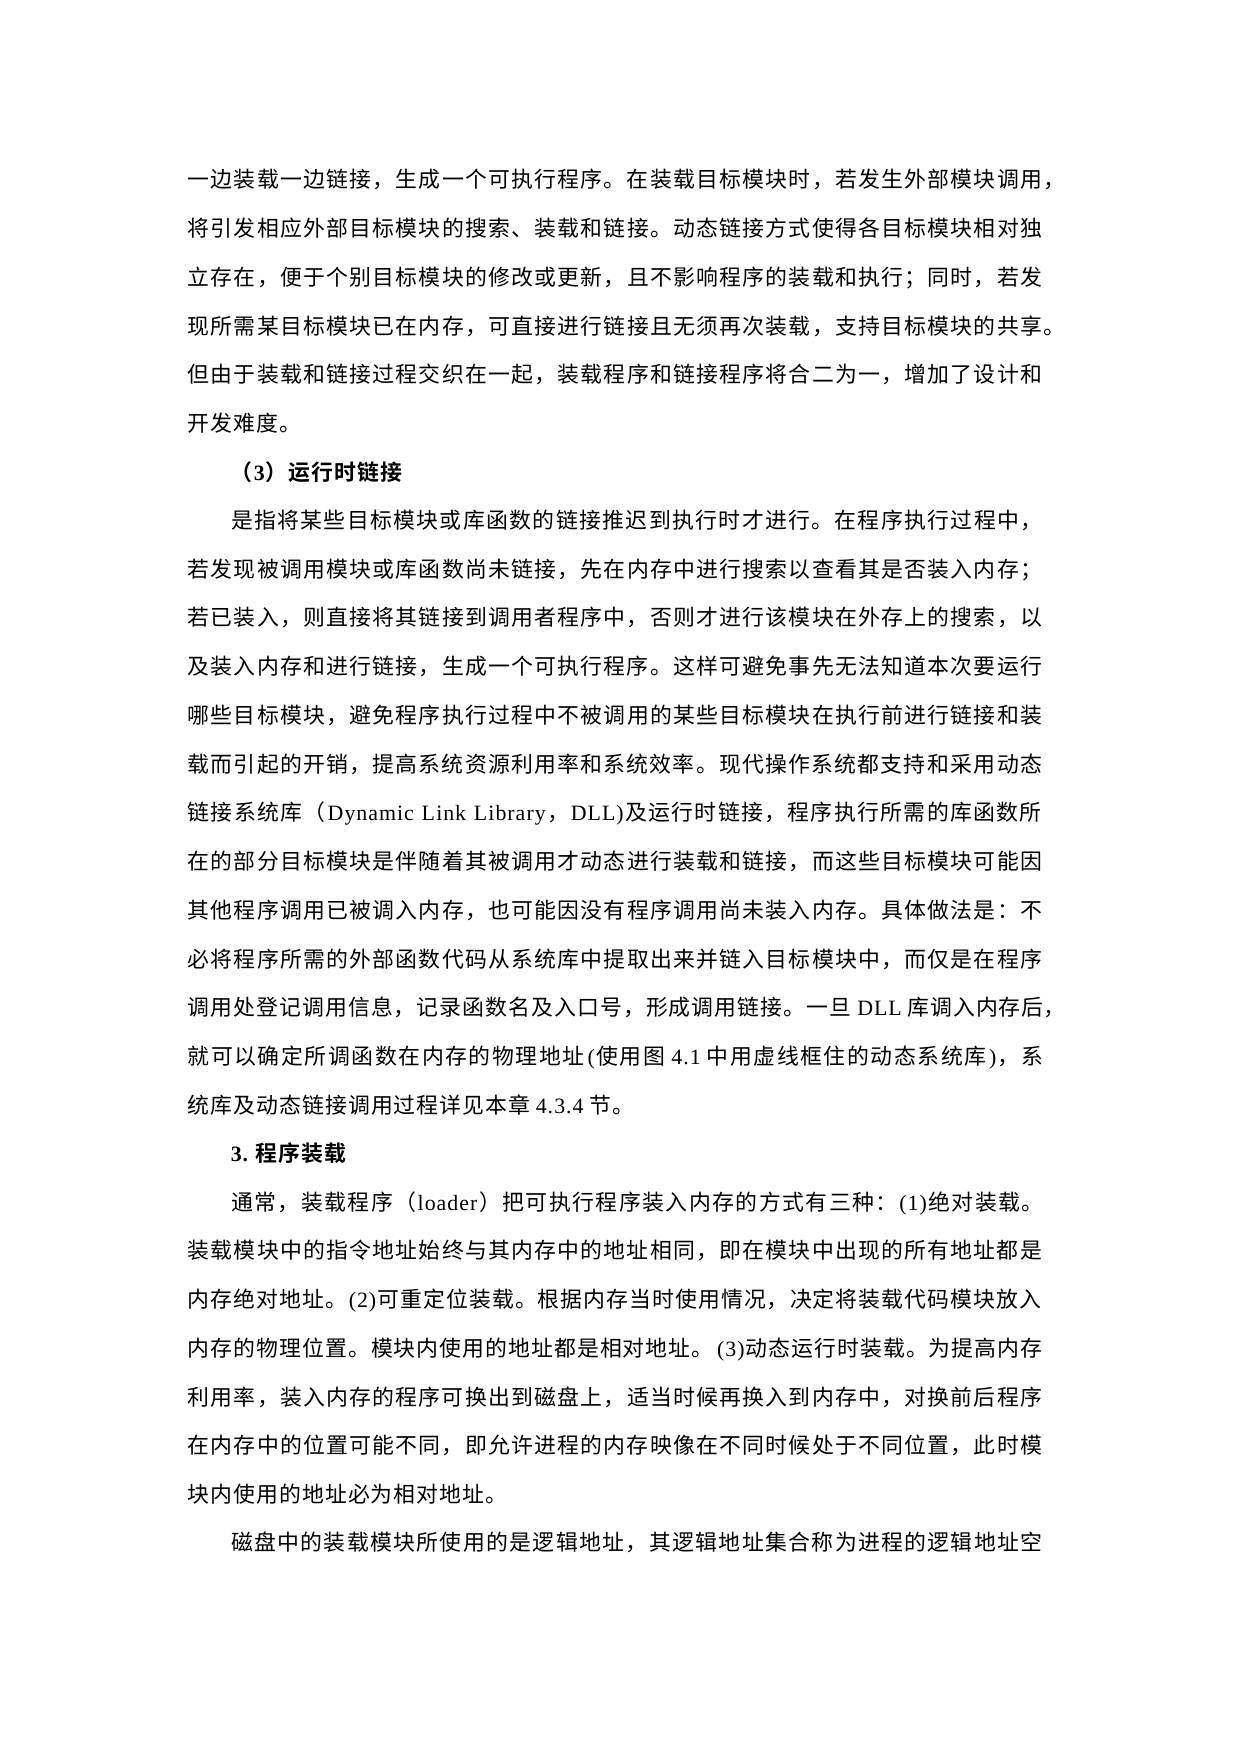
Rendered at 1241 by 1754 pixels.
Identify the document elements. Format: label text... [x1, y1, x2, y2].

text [187, 162, 1043, 438]
text 通常，装载程序（loader）把可执行程序装入内存的方式有三种：(1)绝对装载。装载模块中的指令地址始终与其内存中的地址相同，即在模块中出现的所有地址都是内存绝对地址。(2)可重定位装载。根据内存当时使用情况，决定将装载代码模块放入内存的物理位置。模块内使用的地址都是相对地址。(3)动态运行时装载。为提高内存利用率，装入内存的程序可换出到磁盘上，适当时候再换入到内存中，对换前后程序在内存中的位置可能不同，即允许进程的内存映像在不同时候处于不同位置，此时模块内使用的地址必为相对地址。 [187, 1184, 1043, 1509]
text 3. 程序装载 [187, 1136, 1043, 1168]
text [187, 1525, 1043, 1557]
text 是指将某些目标模块或库函数的链接推迟到执行时才进行。在程序执行过程中，若发现被调用模块或库函数尚未链接，先在内存中进行搜索以查看其是否装入内存；若已装入，则直接将其链接到调用者程序中，否则才进行该模块在外存上的搜索，以及装入内存和进行链接，生成一个可执行程序。这样可避免事先无法知道本次要运行哪些目标模块，避免程序执行过程中不被调用的某些目标模块在执行前进行链接和装载而引起的开销，提高系统资源利用率和系统效率。现代操作系统都支持和采用动态链接系统库（Dynamic Link Library，DLL)及运行时链接，程序执行所需的库函数所在的部分目标模块是伴随着其被调用才动态进行装载和链接，而这些目标模块可能因其他程序调用已被调入内存，也可能因没有程序调用尚未装入内存。具体做法是：不必将程序所需的外部函数代码从系统库中提取出来并链入目标模块中，而仅是在程序调用处登记调用信息，记录函数名及入口号，形成调用链接。一旦DLL库调入内存后，就可以确定所调函数在内存的物理地址(使用图4.1中用虚线框住的动态系统库)，系统库及动态链接调用过程详见本章4.3.4节。 [187, 502, 1043, 1120]
text （3）运行时链接 [187, 454, 1043, 487]
